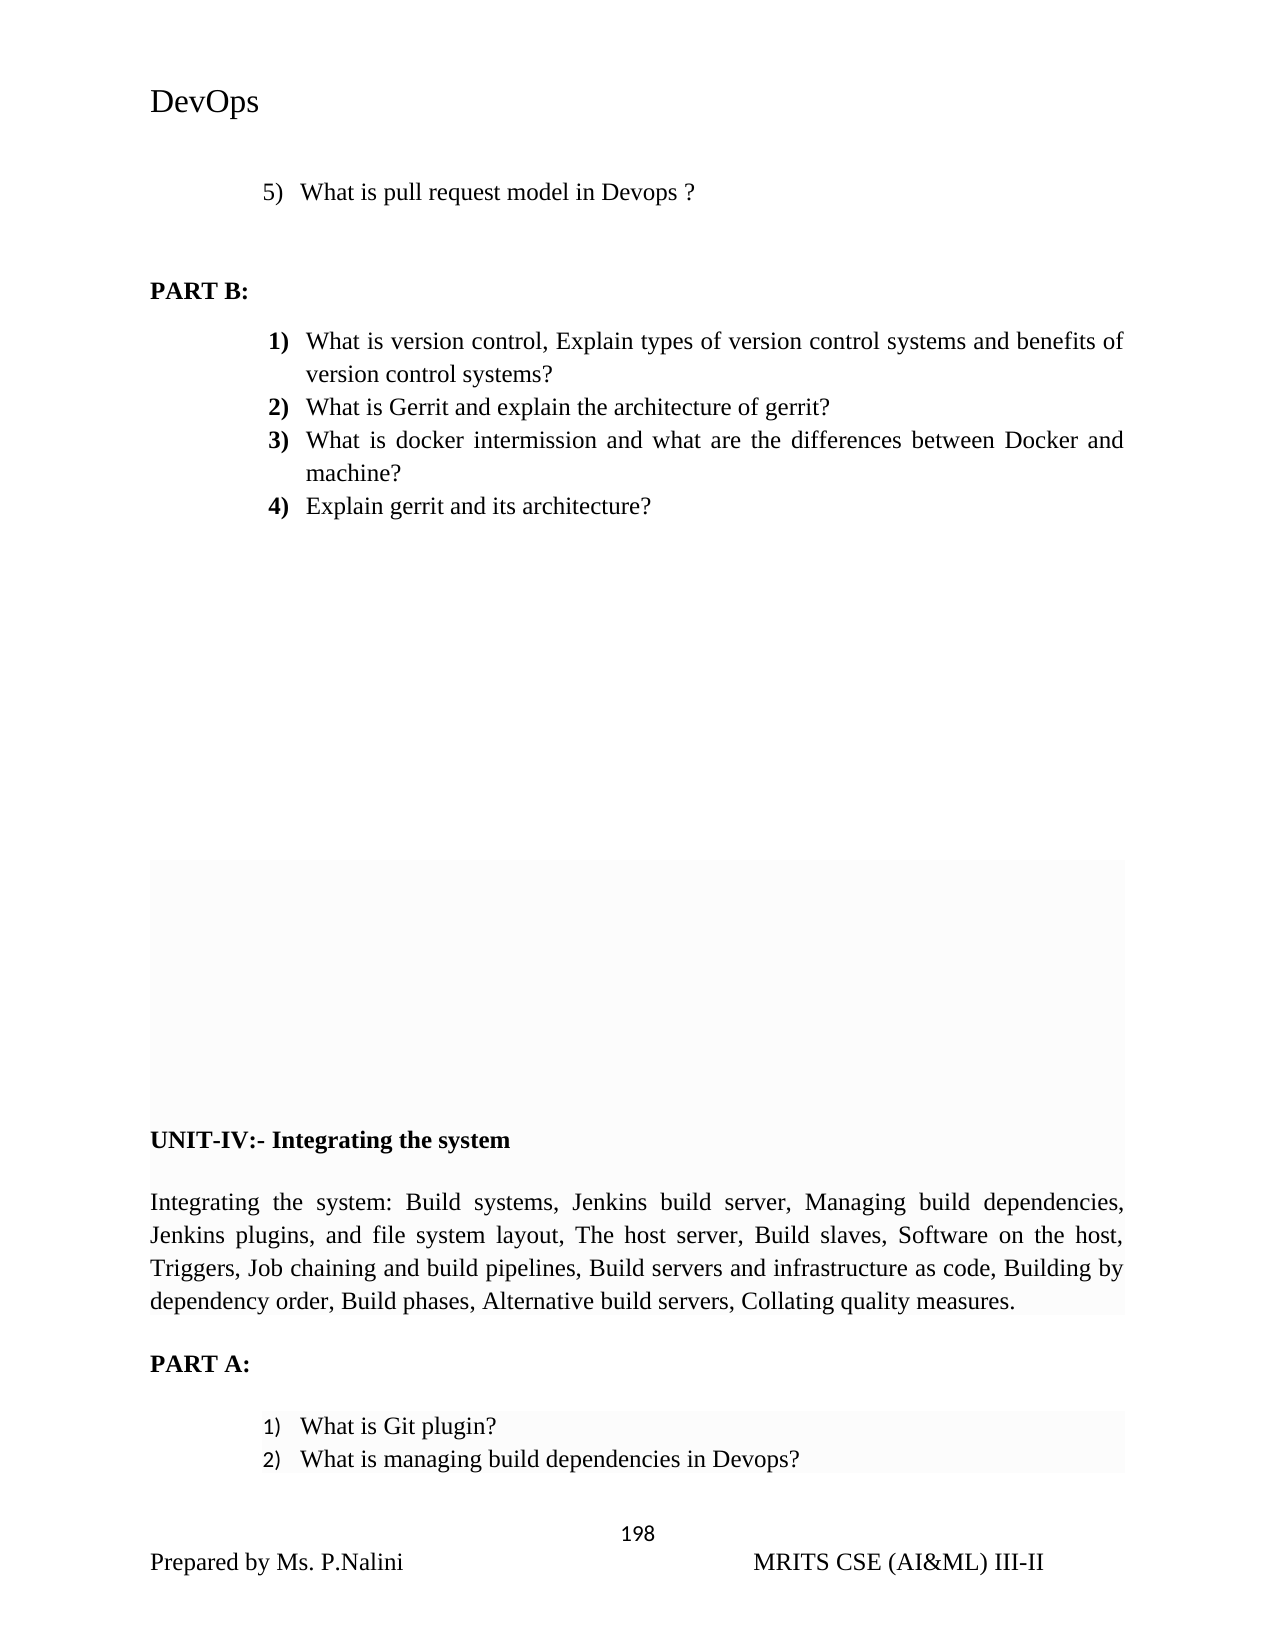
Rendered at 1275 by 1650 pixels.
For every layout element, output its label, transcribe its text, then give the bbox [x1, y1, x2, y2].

text Integrating the system: Build systems, Jenkins build server, Managing build dependencies, Jenkins plugins, and file system layout, The host server, Build slaves, Software on the host, Triggers, Job chaining and build pipelines, Build servers and infrastructure as code, Building by dependency order, Build phases, Alternative build servers, Collating quality measures. [150, 1187, 1125, 1315]
list What is pull request model in Devops ? [262, 177, 1125, 206]
list What is Gerrit and explain the architecture of gerrit? [268, 392, 1125, 421]
list Explain gerrit and its architecture? [268, 491, 1125, 520]
list What is docker intermission and what are the differences between Docker and machine? [268, 425, 1125, 487]
list What is Git plugin? [262, 1411, 1125, 1440]
text UNIT-IV:- Integrating the system [150, 1125, 1125, 1154]
list What is managing build dependencies in Devops? [262, 1444, 1125, 1473]
text PART B: [150, 276, 1125, 305]
list What is version control, Explain types of version control systems and benefits of version control systems? [268, 326, 1125, 388]
text PART A: [150, 1349, 1125, 1377]
